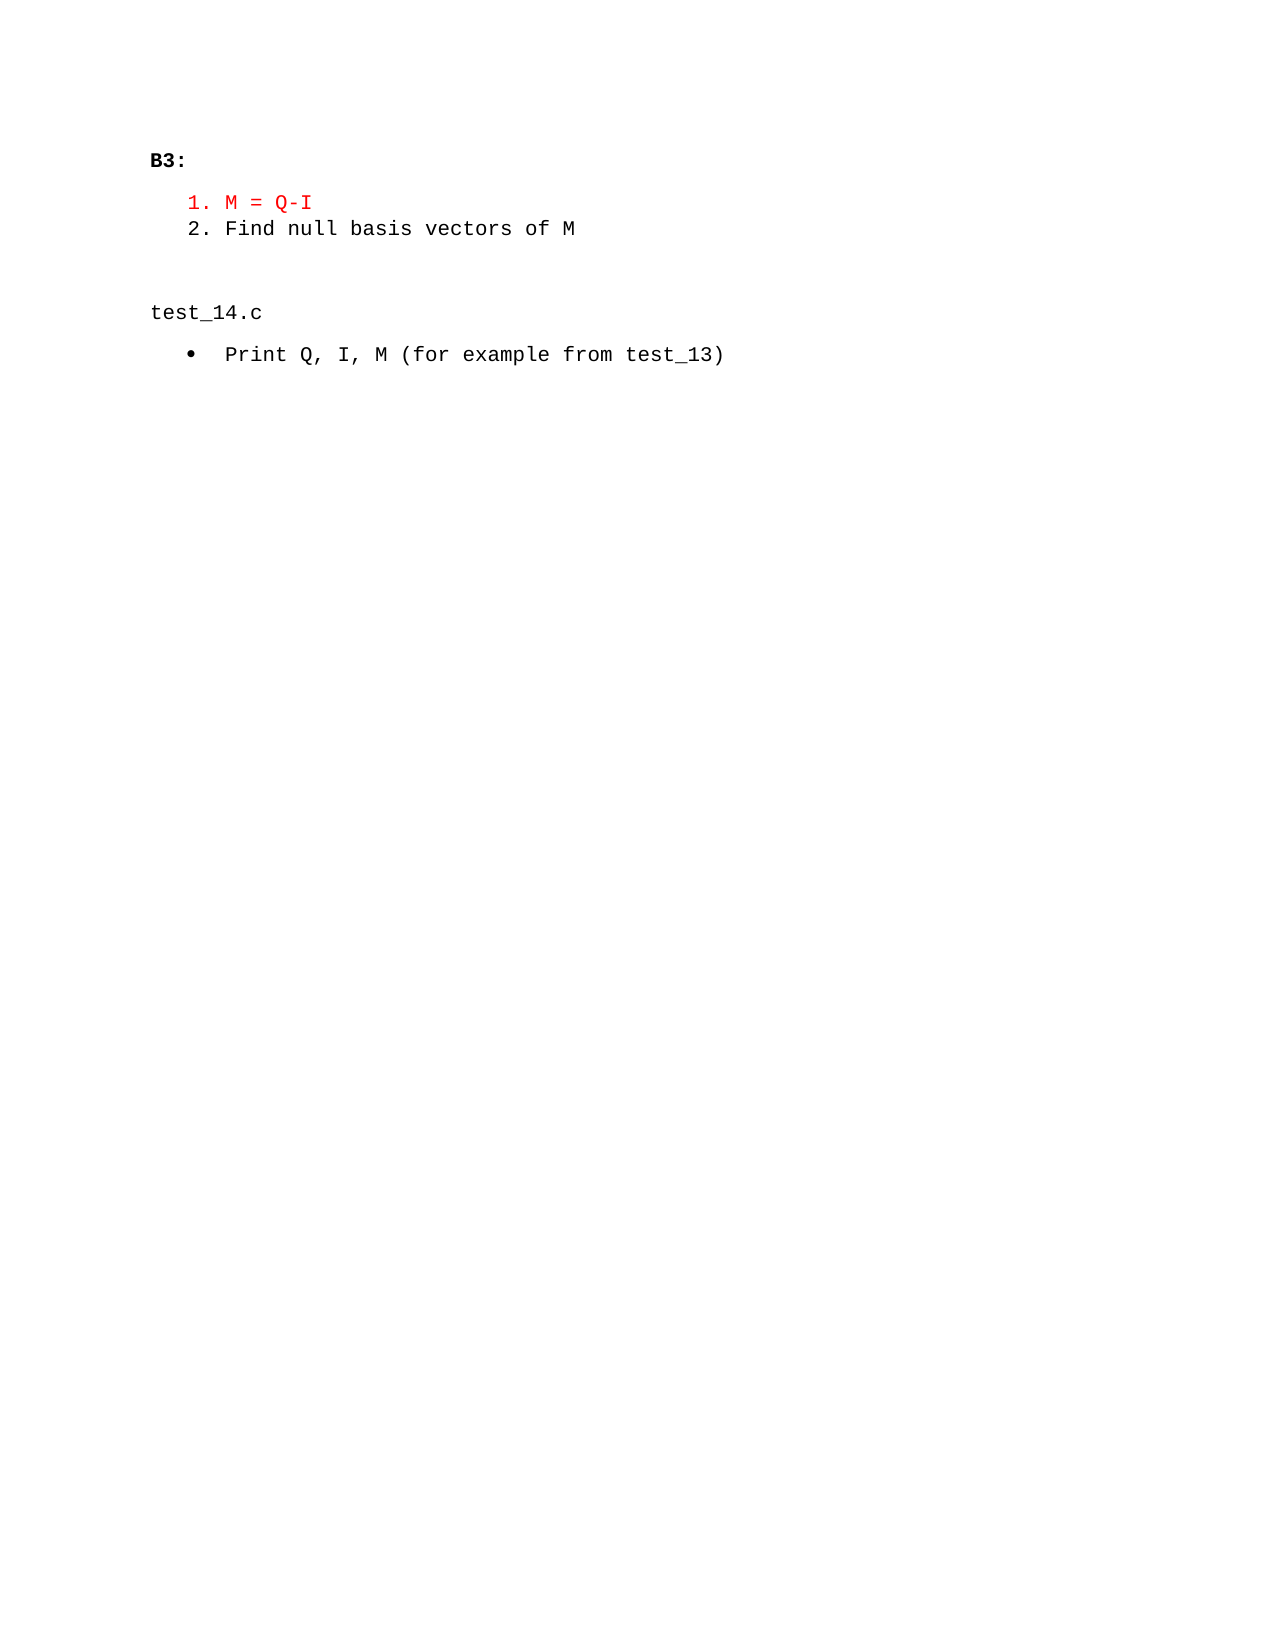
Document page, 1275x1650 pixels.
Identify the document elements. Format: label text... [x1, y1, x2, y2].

list M = Q-I [187, 192, 1125, 216]
text test_14.c [150, 302, 1125, 326]
text B3: [150, 150, 1125, 174]
list Find null basis vectors of M [187, 218, 1125, 241]
list Print Q, I, M (for example from test_13) [187, 344, 1125, 368]
